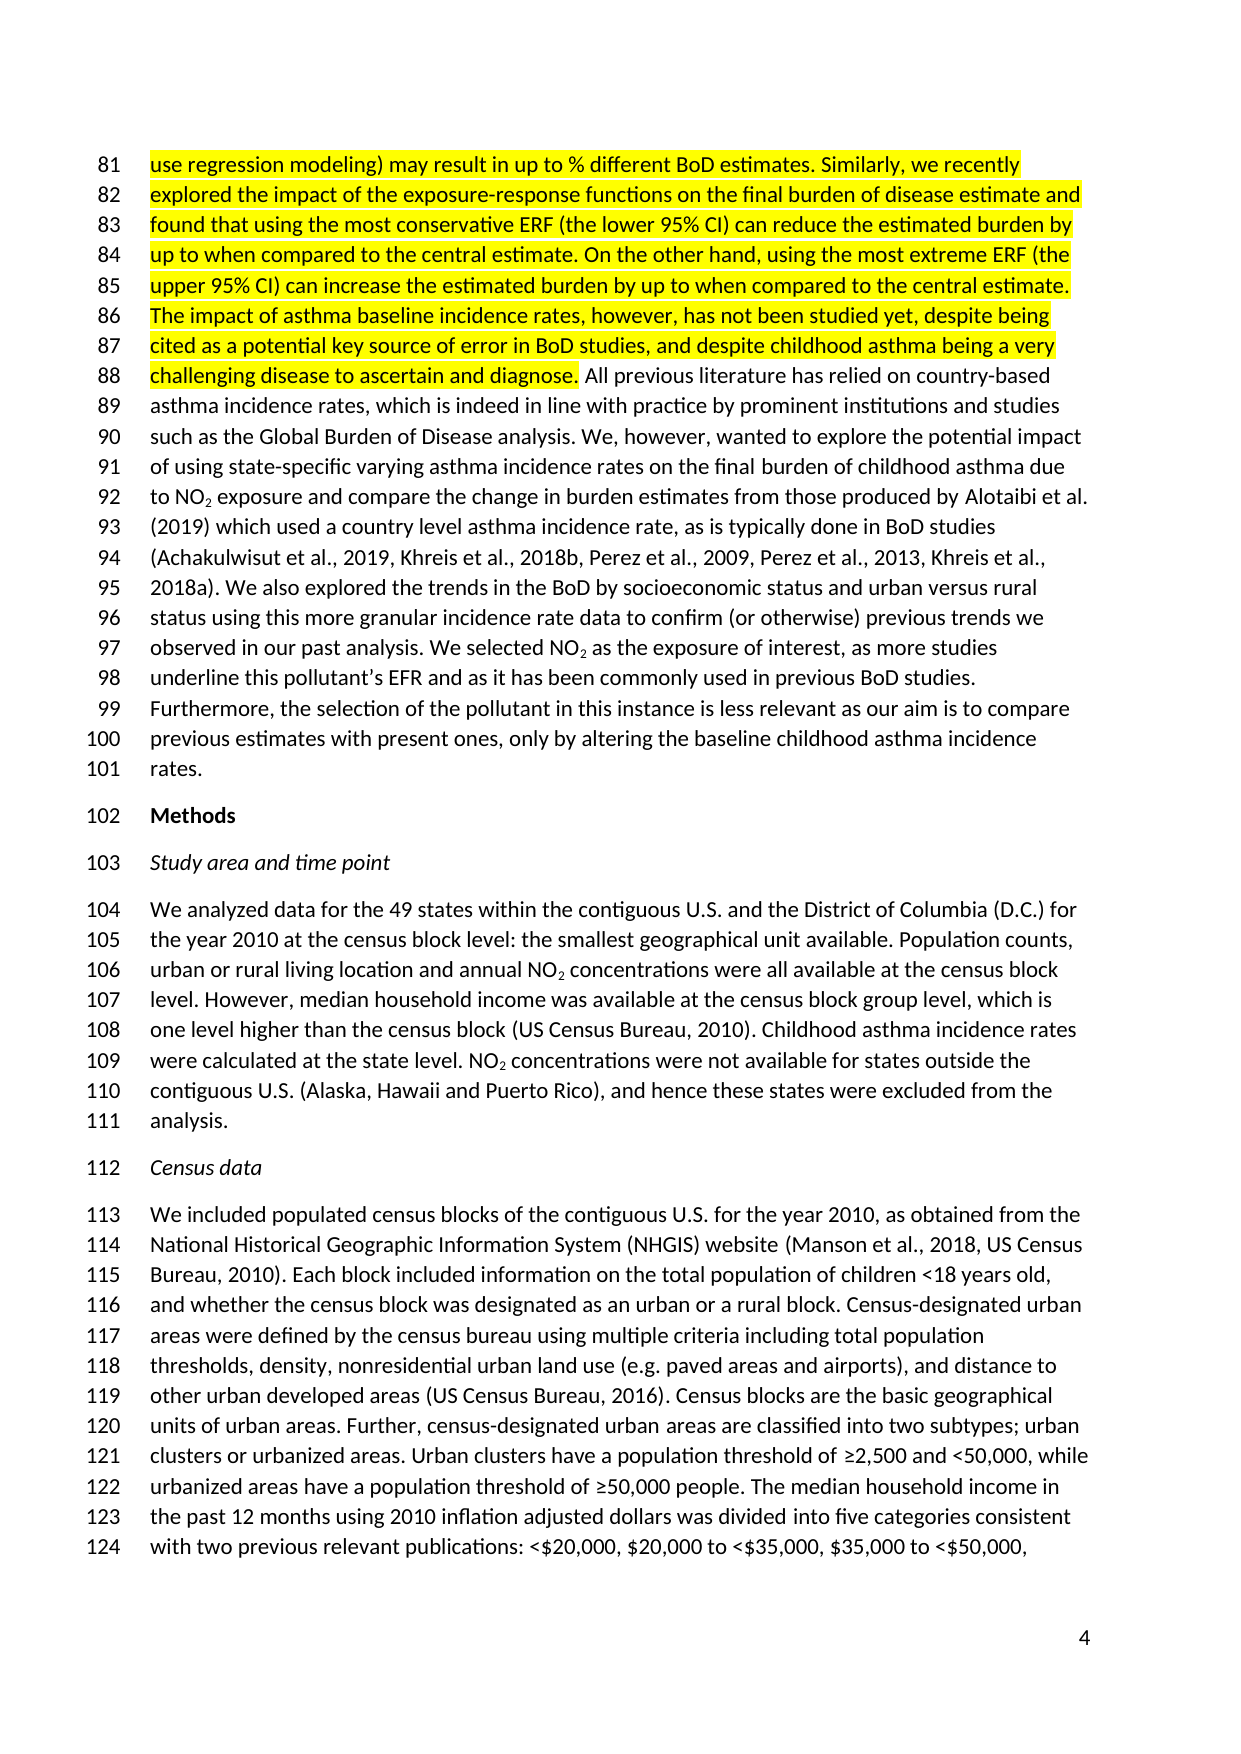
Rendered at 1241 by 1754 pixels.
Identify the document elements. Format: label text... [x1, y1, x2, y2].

text Study area and time point [150, 848, 1090, 876]
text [150, 1200, 1090, 1560]
text Methods [150, 801, 1090, 829]
text Census data [150, 1153, 1090, 1181]
text We analyzed data for the 49 states within the contiguous U.S. and the District of Columbia (D.C.) for the year 2010 at the census block level: the smallest geographical unit available. Population counts, urban or rural living location and annual NO2 concentrations were all available at the census block level. However, median household income was available at the census block group level, which is one level higher than the census block (US Census Bureau, 2010). Childhood asthma incidence rates were calculated at the state level. NO2 concentrations were not available for states outside the contiguous U.S. (Alaska, Hawaii and Puerto Rico), and hence these states were excluded from the analysis. [150, 895, 1090, 1134]
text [150, 150, 1090, 782]
